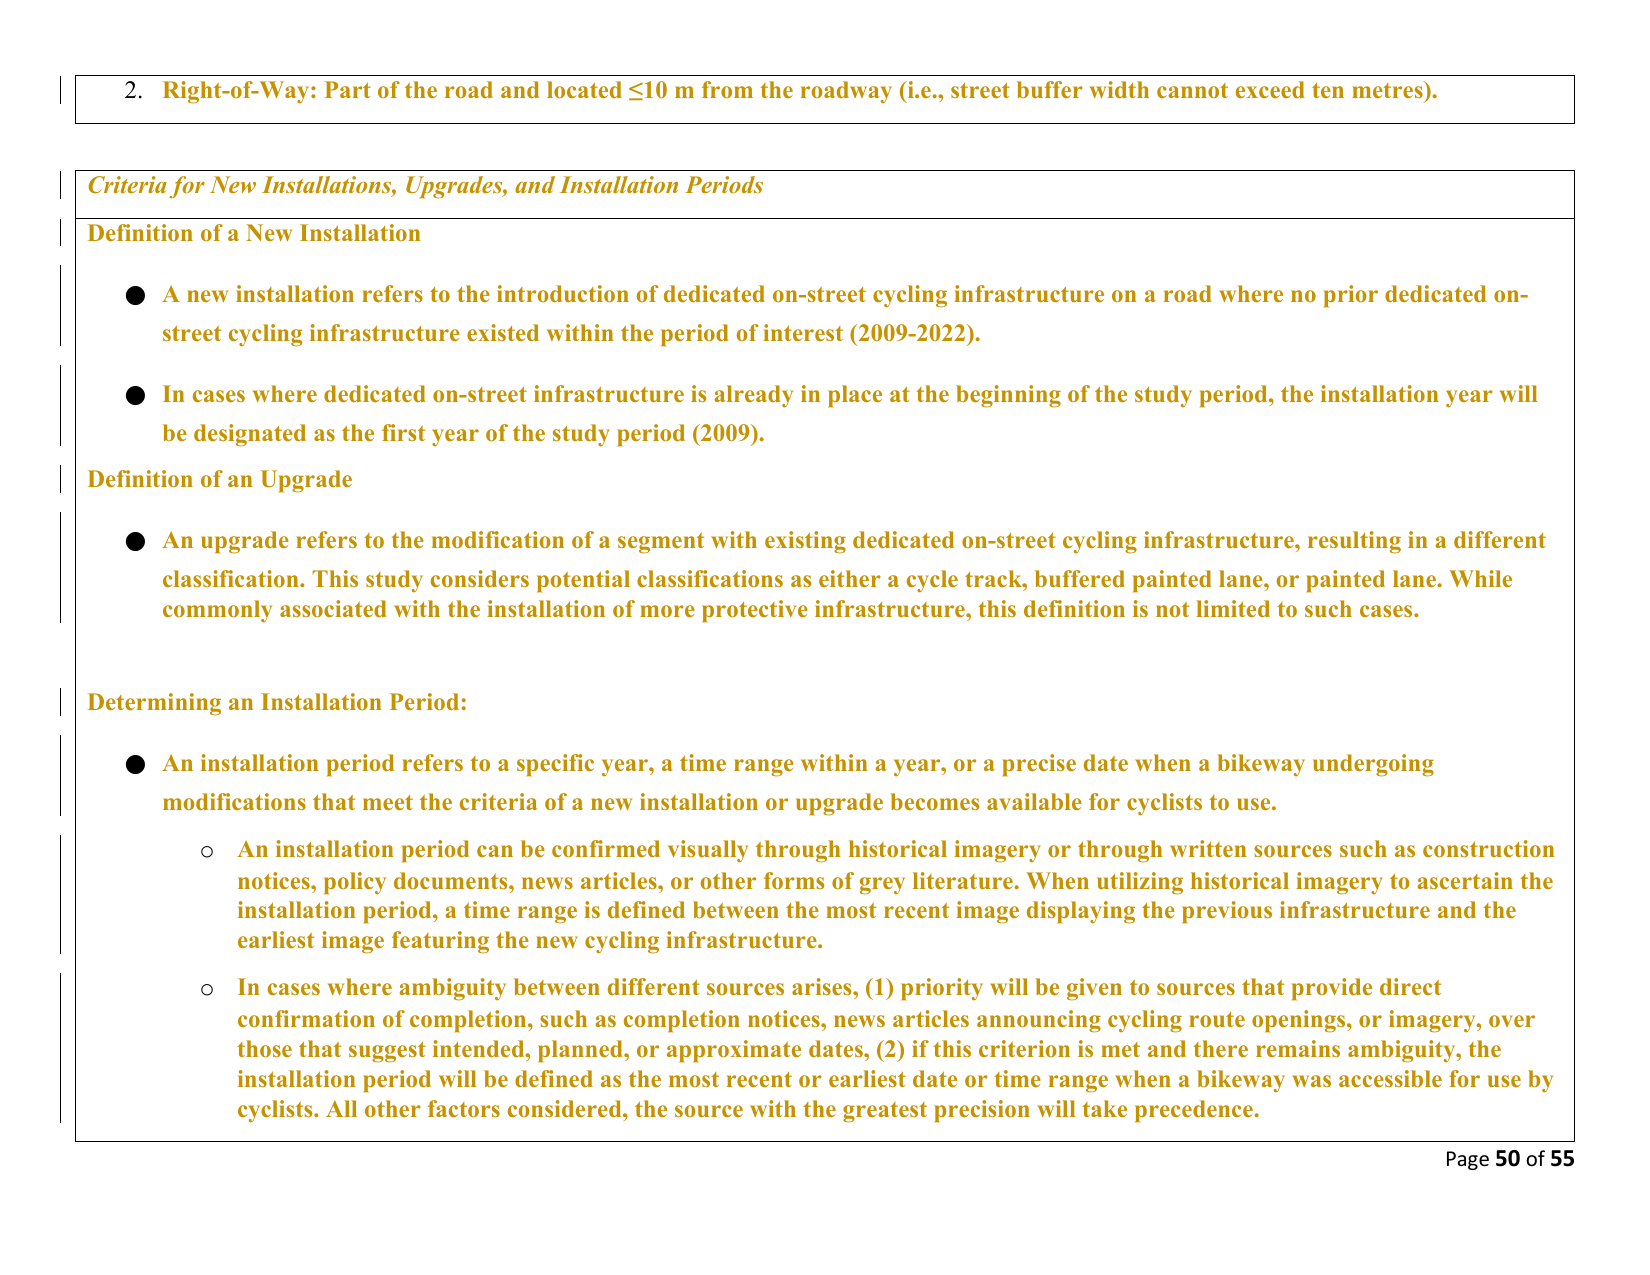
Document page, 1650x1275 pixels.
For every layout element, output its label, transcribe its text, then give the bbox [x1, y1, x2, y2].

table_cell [76, 76, 1574, 122]
table_cell Definition of a New Installation A new installation refers to the introduction of dedicated on-street cycling infrastructure on a road where no prior dedicated on-street cycling infrastructure existed within the period of interest (2009-2022). In cases where dedicated on-street infrastructure is already in place at the beginning of the study period, the installation year will be designated as the first year of the study period (2009). Definition of an Upgrade An upgrade refers to the modification of a segment with existing dedicated on-street cycling infrastructure, resulting in a different classification. This study considers potential classifications as either a cycle track, buffered painted lane, or painted lane. While commonly associated with the installation of more protective infrastructure, this definition is not limited to such cases. Determining an Installation Period: An installation period refers to a specific year, a time range within a year, or a precise date when a bikeway undergoing modifications that meet the criteria of a new installation or upgrade becomes available for cyclists to use. An installation period can be confirmed visually through historical imagery or through written sources such as construction notices, policy documents, news articles, or other forms of grey literature. When utilizing historical imagery to ascertain the installation period, a time range is defined between the most recent image displaying the previous infrastructure and the earliest image featuring the new cycling infrastructure. In cases where ambiguity between different sources arises, (1) priority will be given to sources that provide direct confirmation of completion, such as completion notices, news articles announcing cycling route openings, or imagery, over those that suggest intended, planned, or approximate dates, (2) if this criterion is met and there remains ambiguity, the installation period will be defined as the most recent or earliest date or time range when a bikeway was accessible for use by cyclists. All other factors considered, the source with the greatest precision will take precedence. [76, 219, 1574, 1141]
table_header Criteria for New Installations, Upgrades, and Installation Periods [76, 171, 1574, 218]
